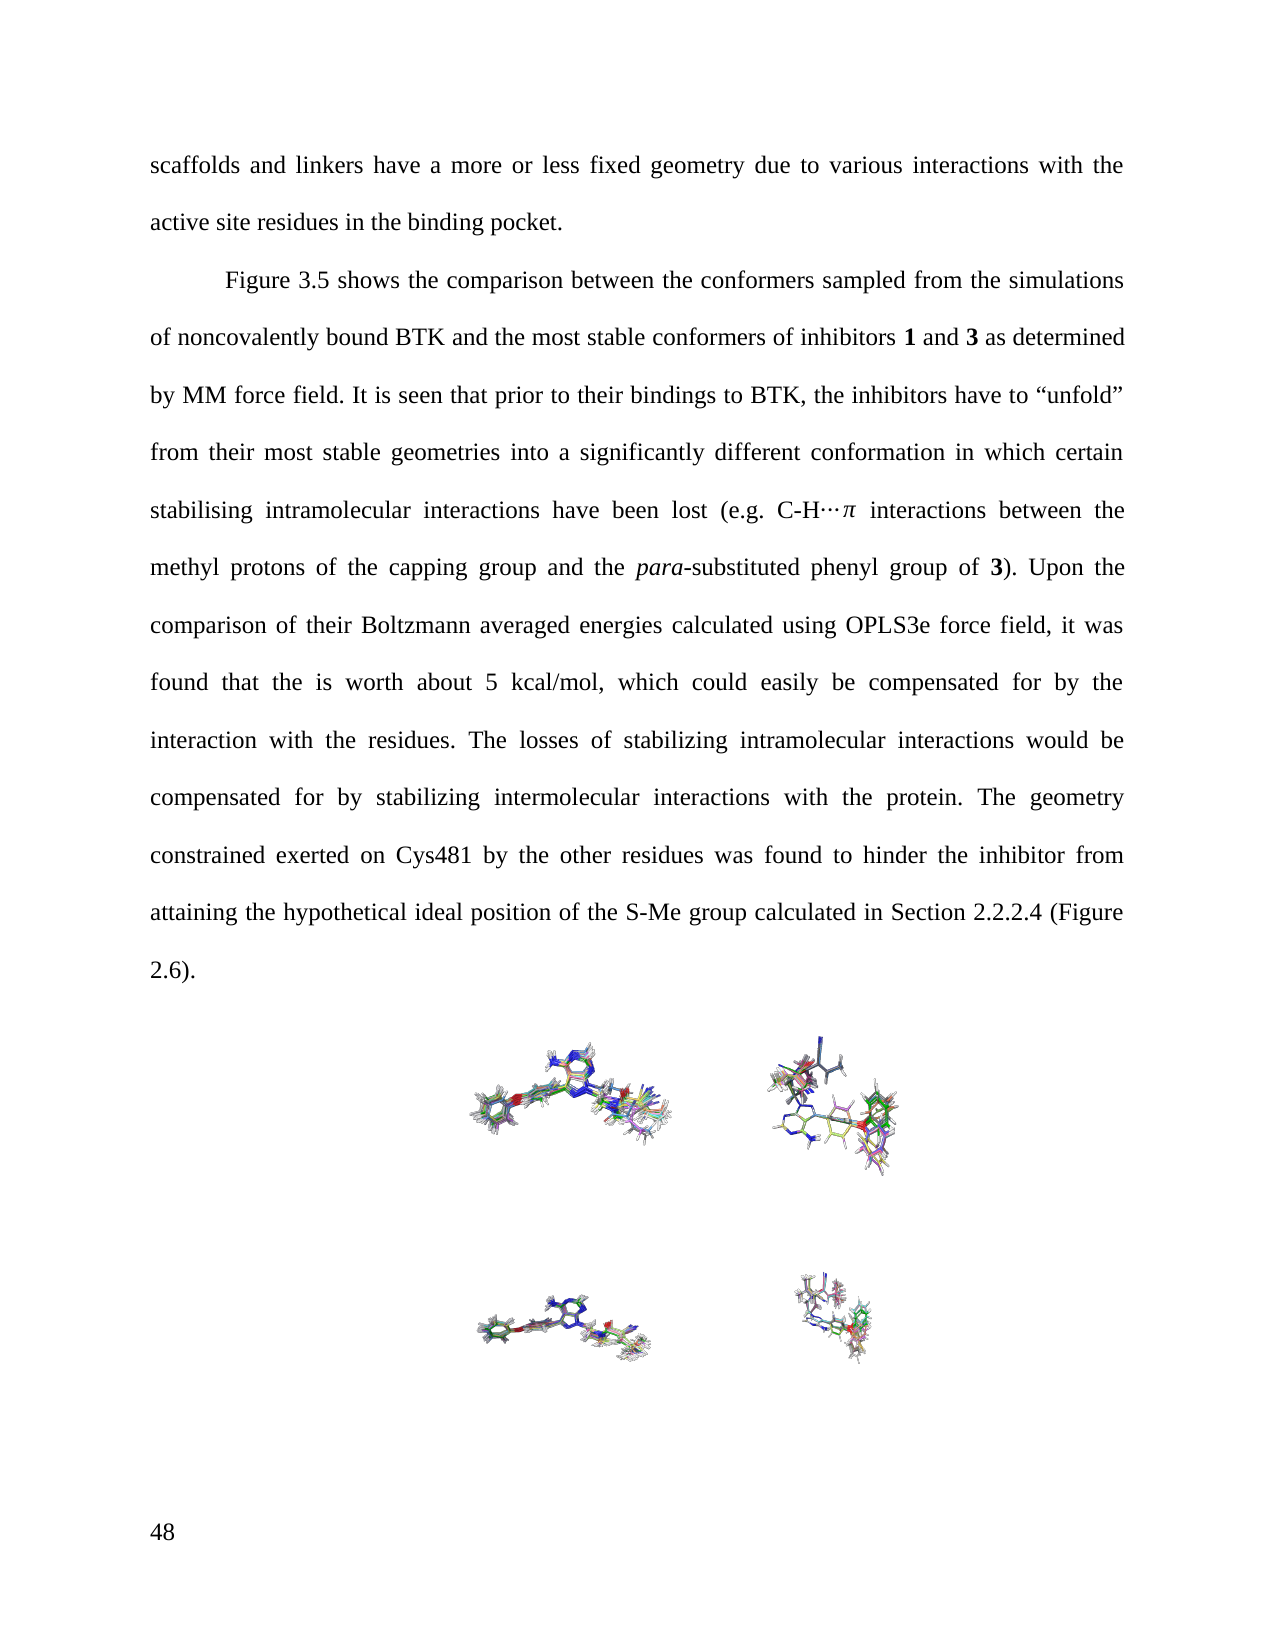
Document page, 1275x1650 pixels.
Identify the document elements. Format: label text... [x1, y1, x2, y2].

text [150, 150, 1125, 236]
text Figure 3.5 shows the comparison between the conformers sampled from the simulations of noncovalently bound BTK and the most stable conformers of inhibitors 1 and 3 as determined by MM force field. It is seen that prior to their bindings to BTK, the inhibitors have to “unfold” from their most stable geometries into a significantly different conformation in which certain stabilising intramolecular interactions have been lost (e.g. C-H··· interactions between the methyl protons of the capping group and the para-substituted phenyl group of 3). Upon the comparison of their Boltzmann averaged energies calculated using OPLS3e force field, it was found that the is worth about 5 kcal/mol, which could easily be compensated for by the interaction with the residues. The losses of stabilizing intramolecular interactions would be compensated for by stabilizing intermolecular interactions with the protein. The geometry constrained exerted on Cys481 by the other residues was found to hinder the inhibitor from attaining the hypothetical ideal position of the S-Me group calculated in Section 2.2.2.4 (Figure 2.6). [150, 265, 1125, 984]
picture [401, 1012, 949, 1197]
picture [405, 1225, 945, 1412]
